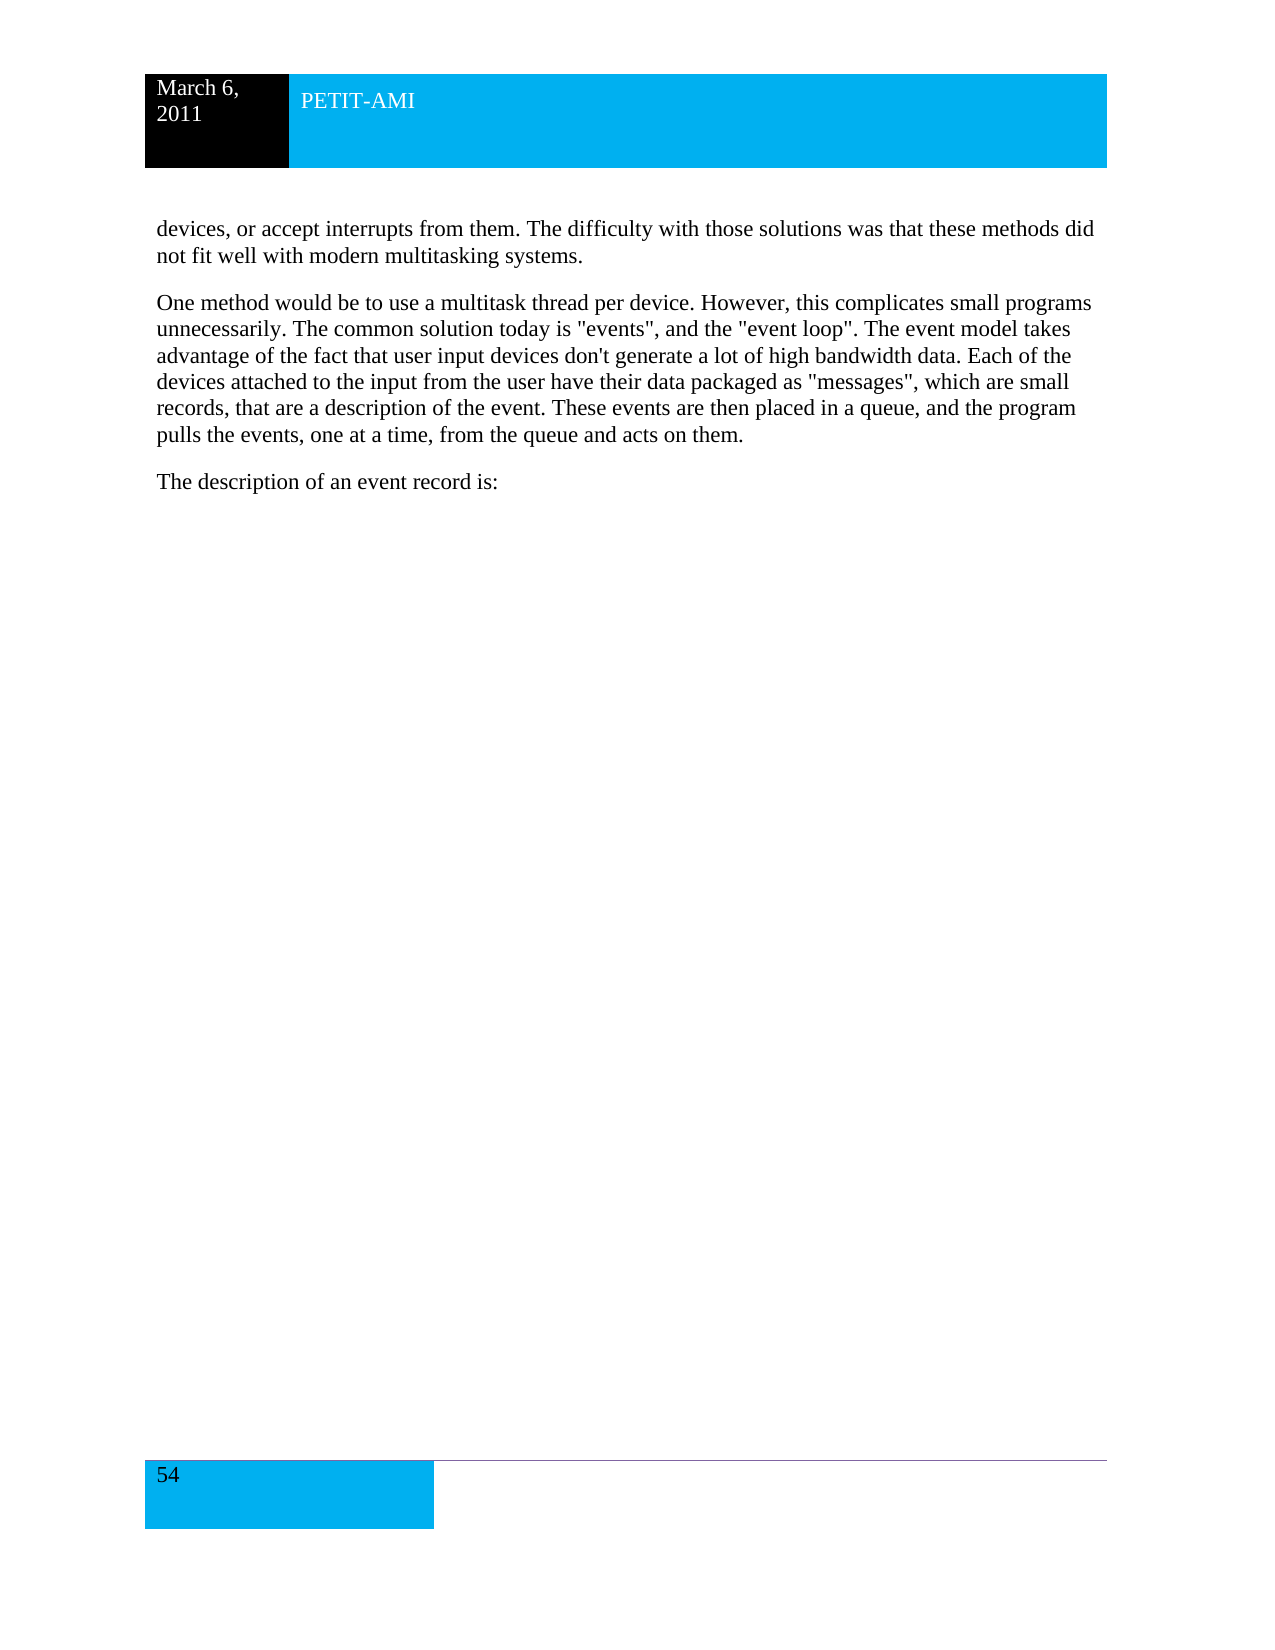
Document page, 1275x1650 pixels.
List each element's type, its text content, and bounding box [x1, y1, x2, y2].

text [156, 215, 1118, 268]
text The description of an event record is: [156, 468, 1118, 494]
text One method would be to use a multitask thread per device. However, this complicates small programs unnecessarily. The common solution today is "events", and the "event loop". The event model takes advantage of the fact that user input devices don't generate a lot of high bandwidth data. Each of the devices attached to the input from the user have their data packaged as "messages", which are small records, that are a description of the event. These events are then placed in a queue, and the program pulls the events, one at a time, from the queue and acts on them. [156, 289, 1118, 447]
